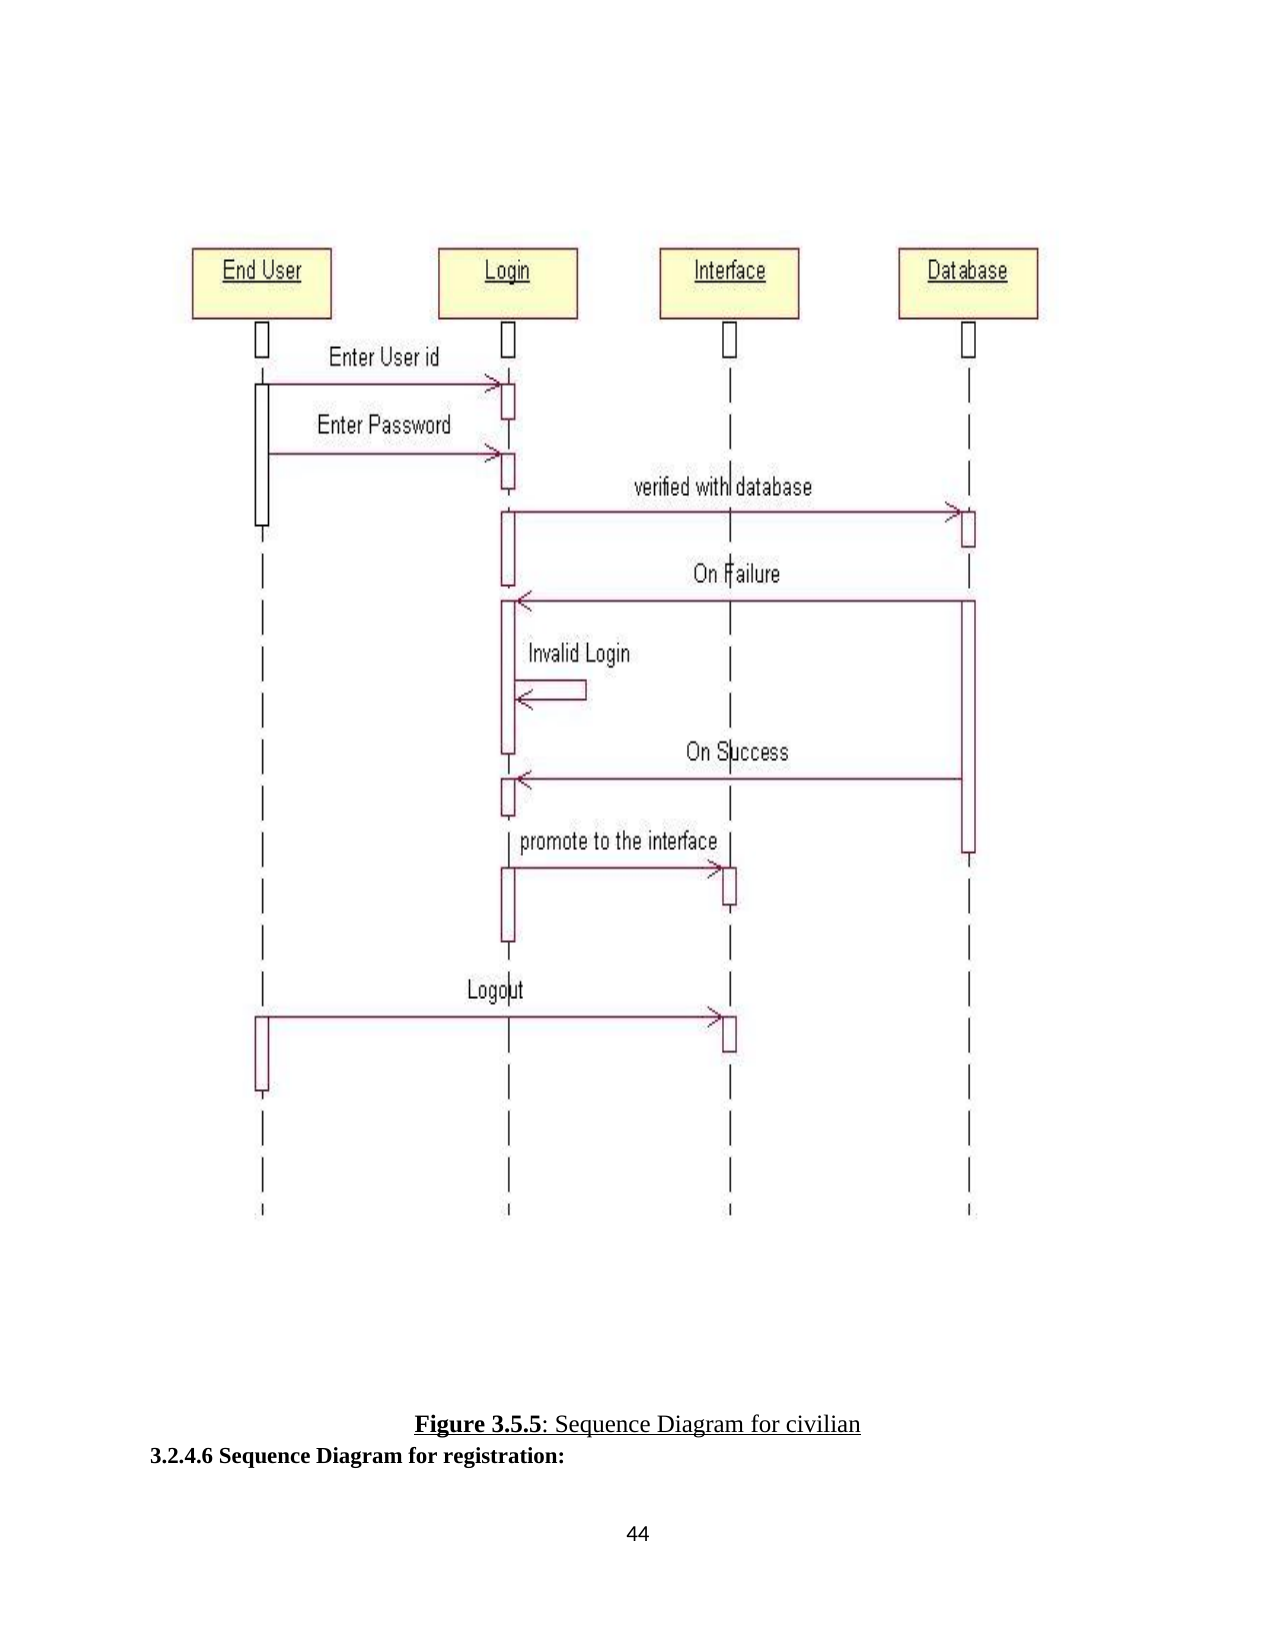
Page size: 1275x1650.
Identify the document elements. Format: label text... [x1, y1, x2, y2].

text 3.2.4.6 Sequence Diagram for registration: [150, 1442, 1125, 1468]
picture [150, 201, 1125, 1384]
text Figure 3.5.5: Sequence Diagram for civilian [150, 1409, 1125, 1438]
